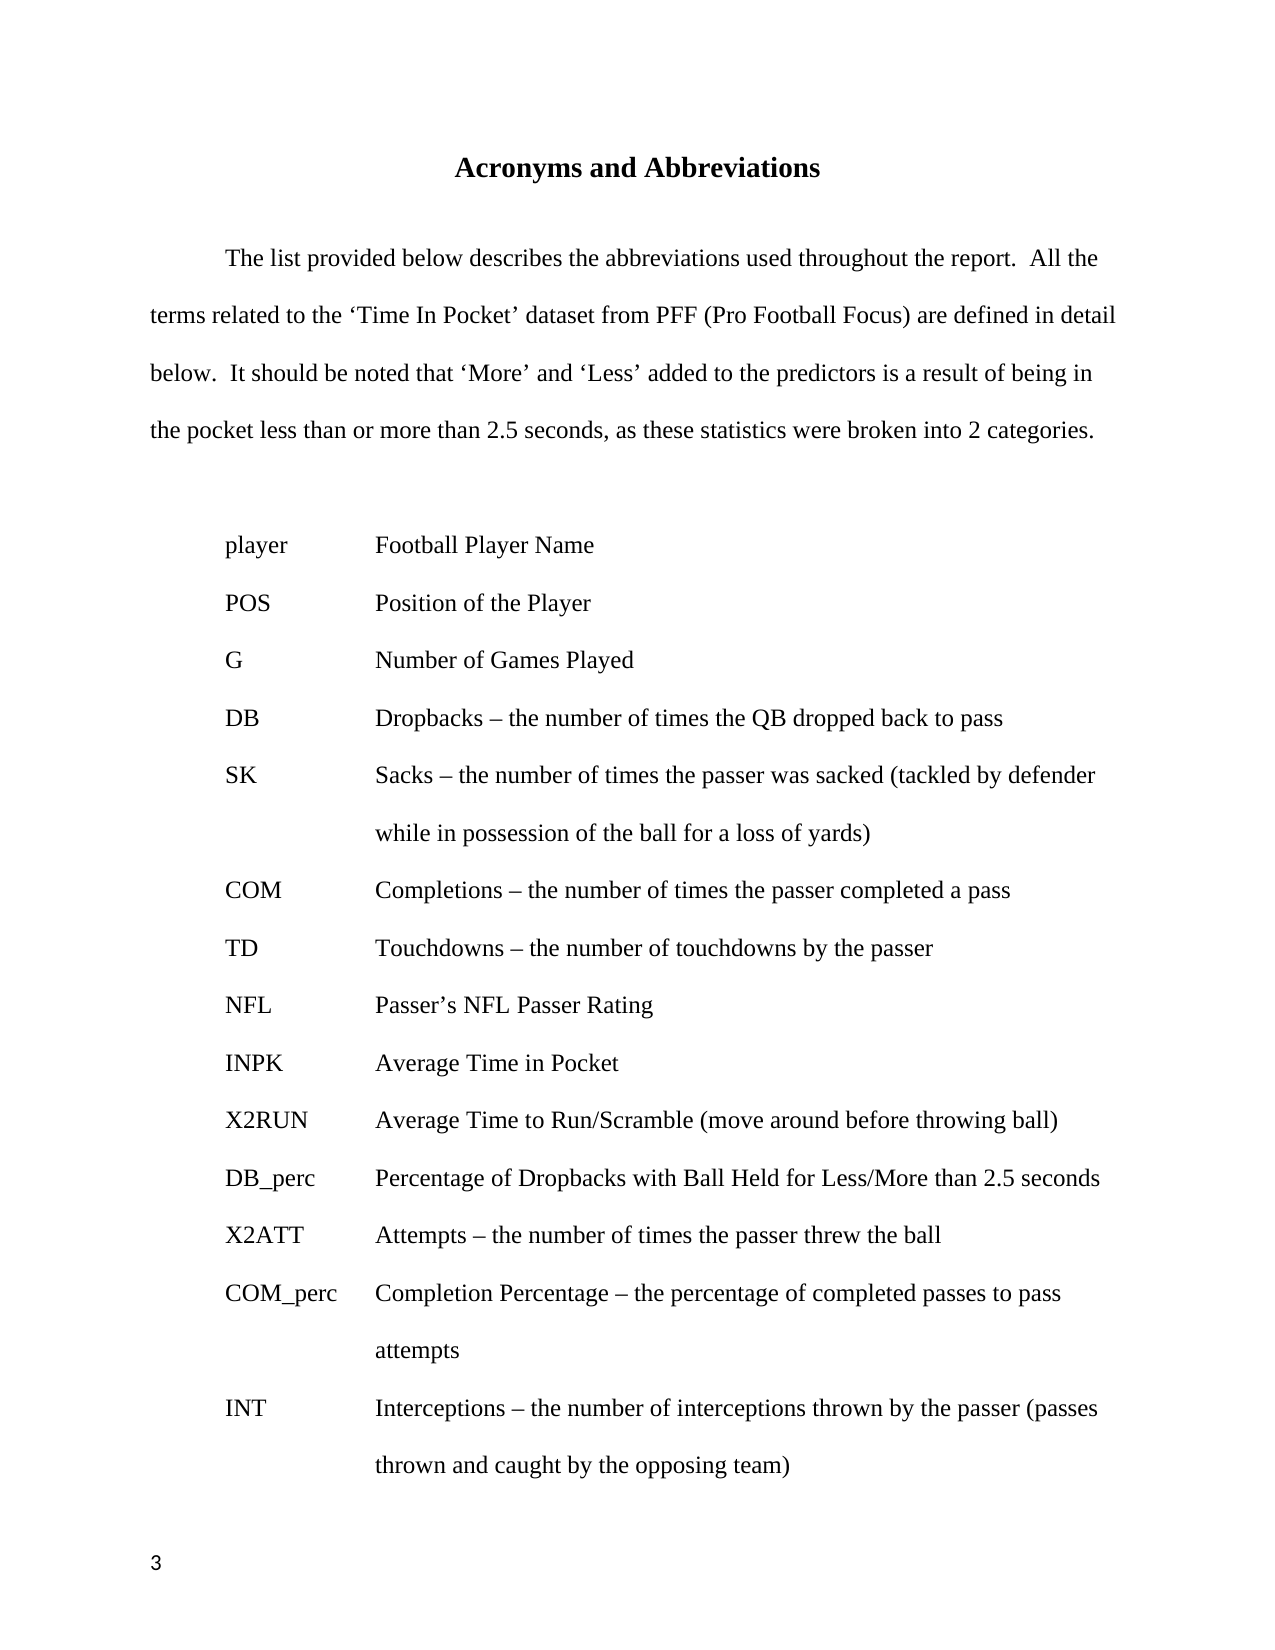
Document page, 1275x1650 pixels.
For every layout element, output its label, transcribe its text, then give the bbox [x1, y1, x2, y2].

text Acronyms and Abbreviations [150, 150, 1125, 183]
text DB_perc Percentage of Dropbacks with Ball Held for Less/More than 2.5 seconds [225, 1163, 1125, 1191]
text X2ATT Attempts – the number of times the passer threw the ball [150, 1220, 1125, 1249]
text The list provided below describes the abbreviations used throughout the report. All the terms related to the ‘Time In Pocket’ dataset from PFF (Pro Football Focus) are defined in detail below. It should be noted that ‘More’ and ‘Less’ added to the predictors is a result of being in the pocket less than or more than 2.5 seconds, as these statistics were broken into 2 categories. [150, 243, 1125, 444]
text X2RUN Average Time to Run/Scramble (move around before throwing ball) [150, 1105, 1125, 1134]
text NFL Passer’s NFL Passer Rating [150, 990, 1125, 1019]
text COM_perc Completion Percentage – the percentage of completed passes to pass attempts [225, 1278, 1125, 1364]
text INT Interceptions – the number of interceptions thrown by the passer (passes thrown and caught by the opposing team) [225, 1393, 1125, 1479]
text G Number of Games Played [150, 645, 1125, 674]
text COM Completions – the number of times the passer completed a pass [150, 875, 1125, 904]
text player Football Player Name [150, 530, 1125, 559]
text POS Position of the Player [150, 588, 1125, 616]
text SK Sacks – the number of times the passer was sacked (tackled by defender while in possession of the ball for a loss of yards) [225, 760, 1125, 846]
text INPK Average Time in Pocket [150, 1048, 1125, 1076]
text DB Dropbacks – the number of times the QB dropped back to pass [150, 703, 1125, 731]
text TD Touchdowns – the number of touchdowns by the passer [150, 933, 1125, 961]
